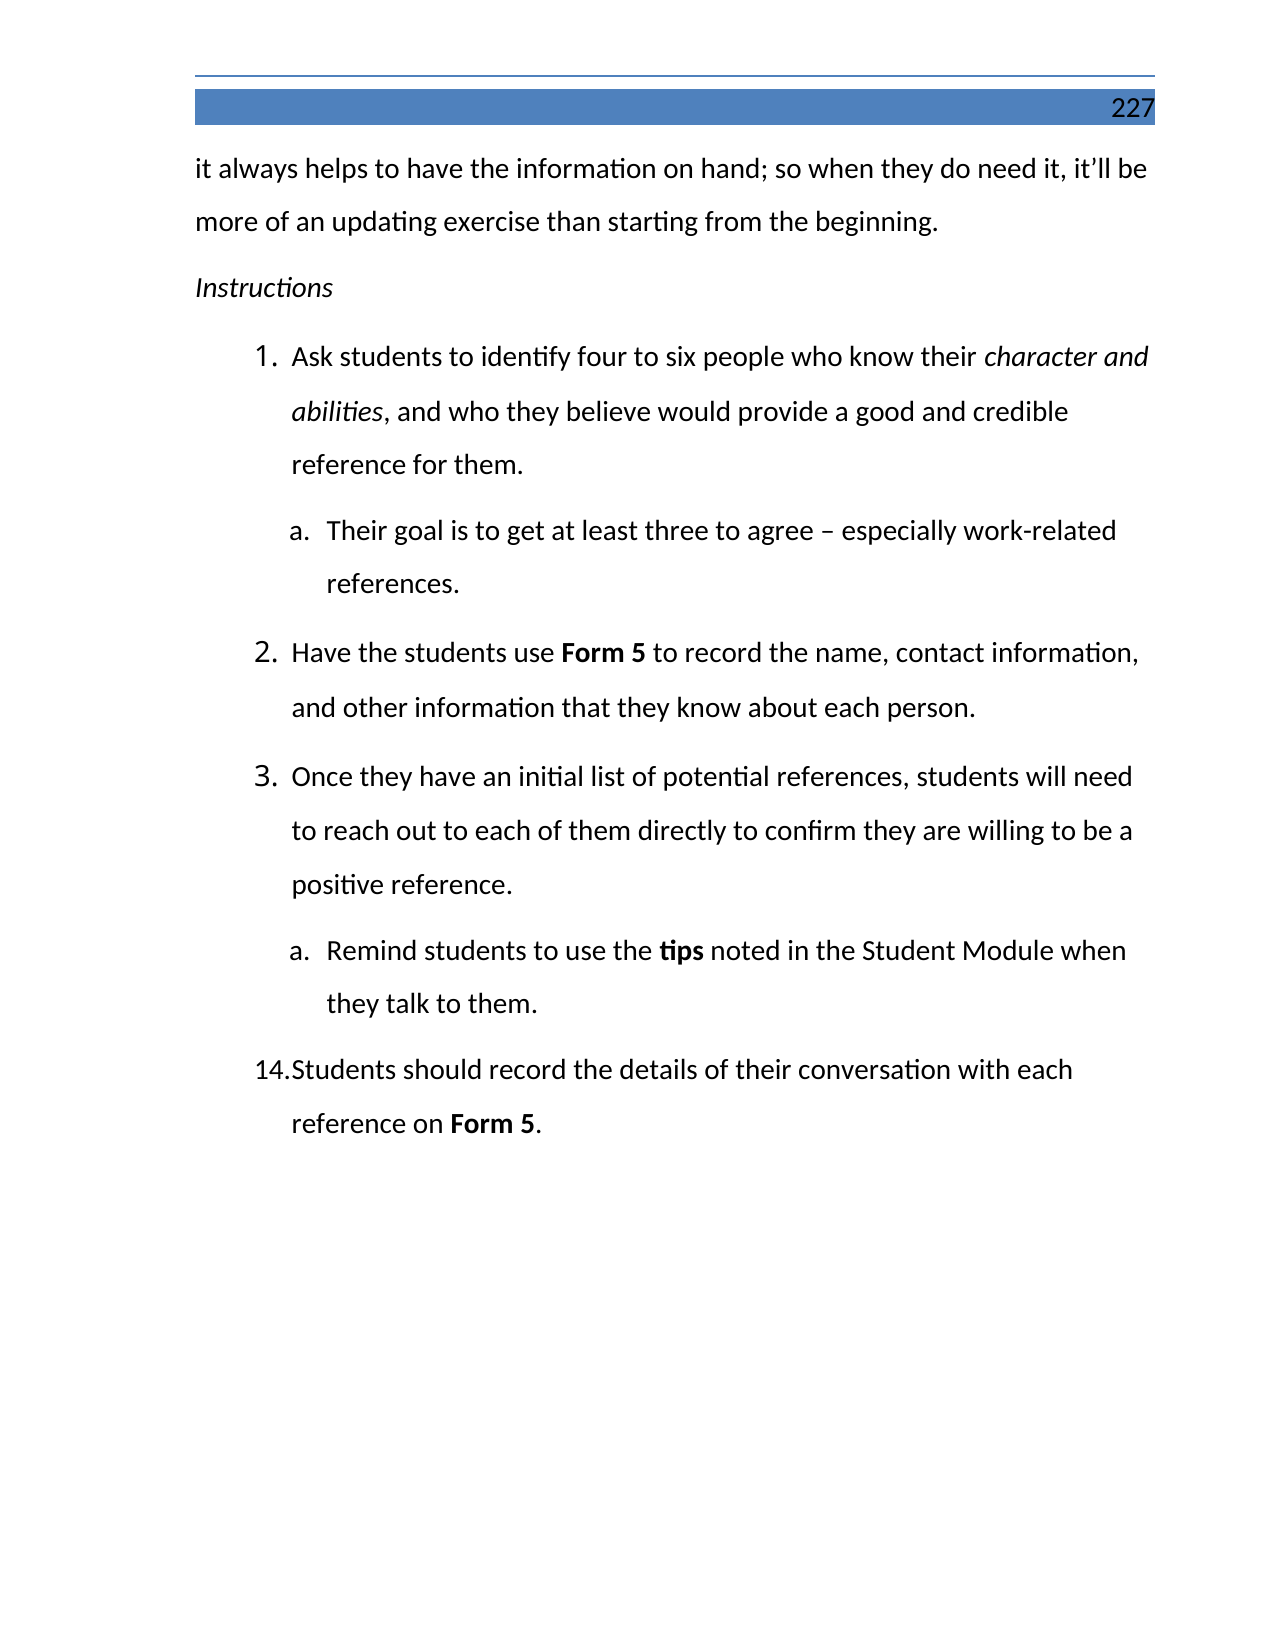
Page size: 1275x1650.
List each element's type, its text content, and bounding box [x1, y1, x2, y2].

list Remind students to use the tips noted in the Student Module when they talk to them. [289, 932, 1155, 1021]
list Have the students use Form 5 to record the name, contact information, and other information that they know about each person. [254, 632, 1155, 725]
list Students should record the details of their conversation with each reference on Form 5. [254, 1051, 1155, 1140]
list Ask students to identify four to six people who know their character and abilities, and who they believe would provide a good and credible reference for them. [254, 335, 1155, 482]
list Their goal is to get at least three to agree – especially work-related references. [289, 512, 1155, 601]
list Once they have an initial list of potential references, students will need to reach out to each of them directly to confirm they are willing to be a positive reference. [254, 755, 1155, 902]
text Instructions [195, 269, 1155, 305]
